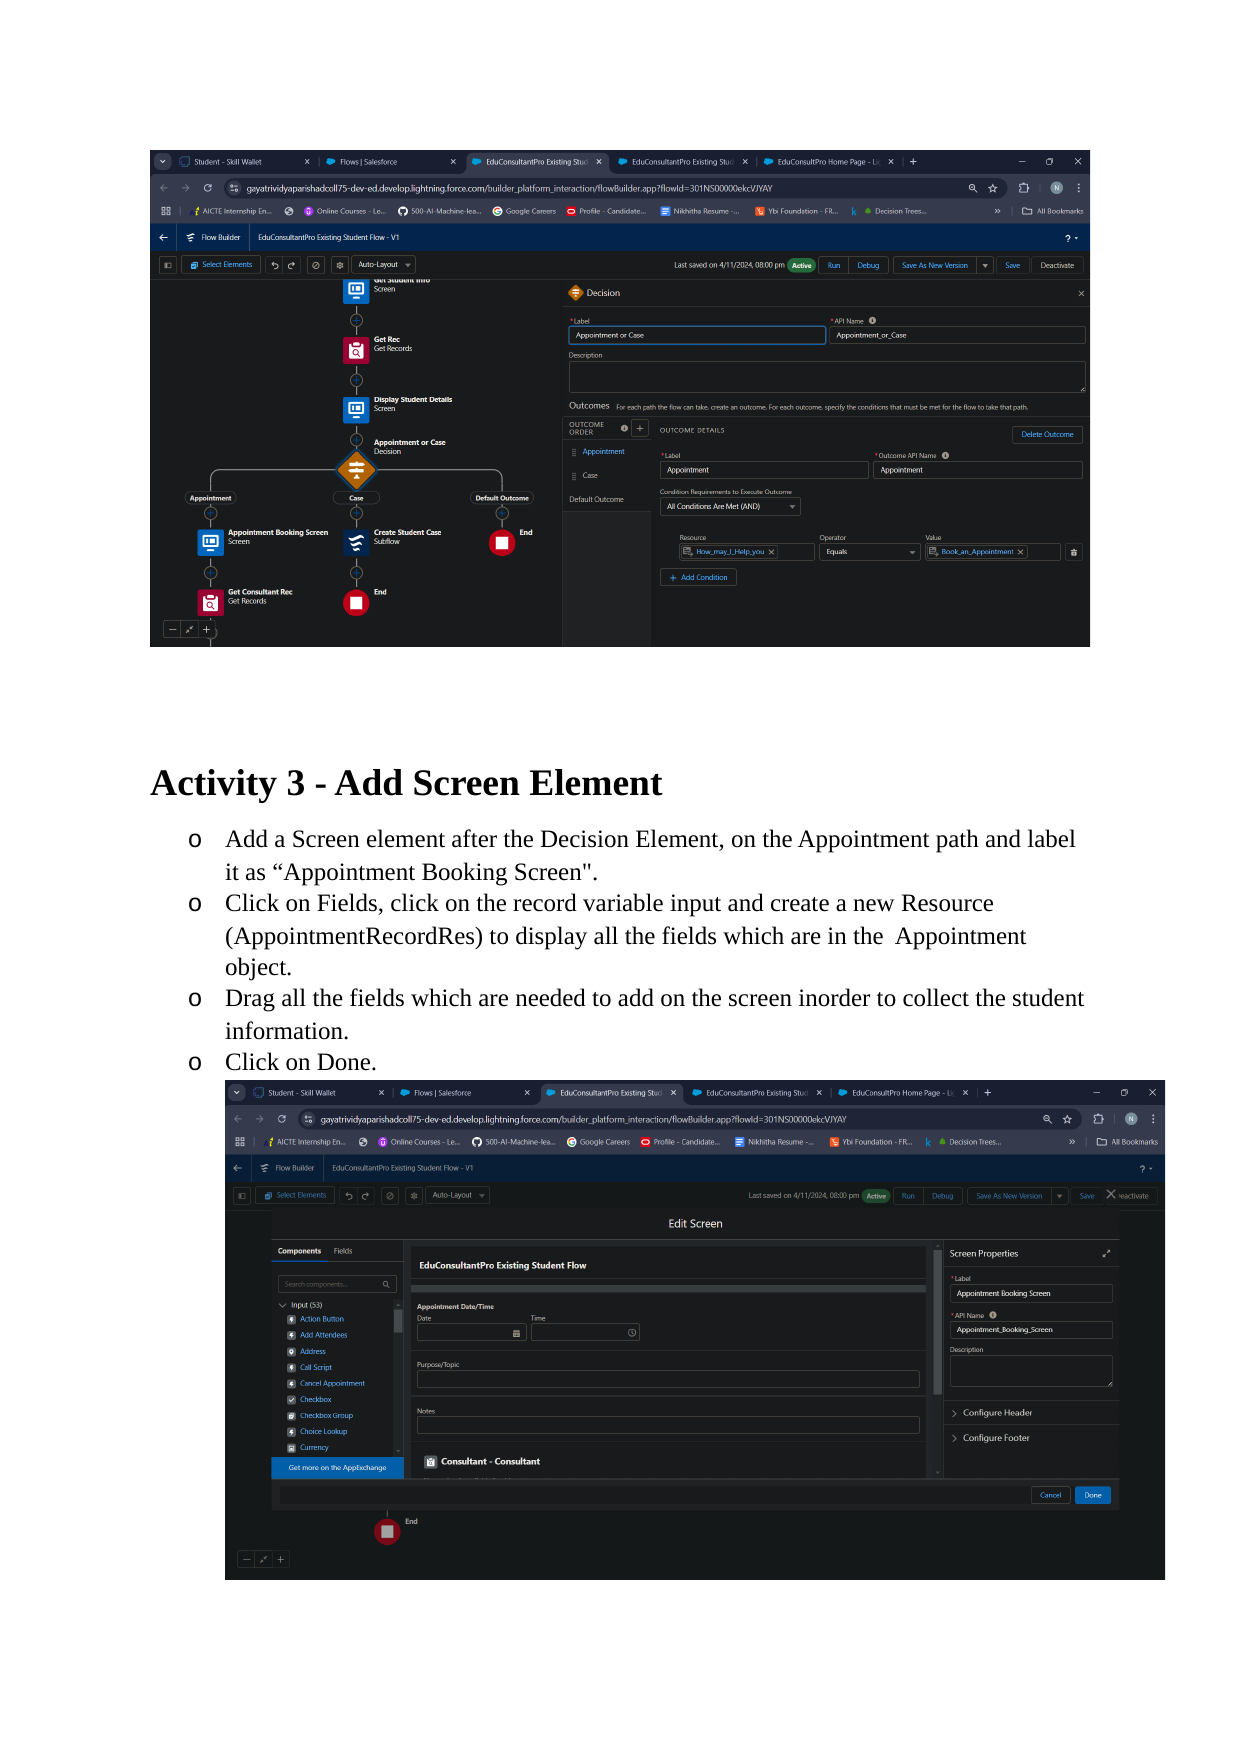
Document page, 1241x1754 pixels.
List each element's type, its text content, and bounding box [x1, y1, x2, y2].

text Activity 3 - Add Screen Element [150, 760, 1090, 803]
picture [150, 150, 1091, 647]
list Drag all the fields which are needed to add on the screen inorder to collect the student information. [187, 983, 1090, 1045]
list Click on Fields, click on the record variable input and create a new Resource (AppointmentRecordRes) to display all the fields which are in the Appointment object. [187, 888, 1090, 981]
picture [225, 1080, 1166, 1580]
list Add a Screen element after the Decision Element, on the Appointment path and label it as “Appointment Booking Screen". [187, 824, 1090, 886]
list Click on Done. [187, 1047, 1090, 1078]
